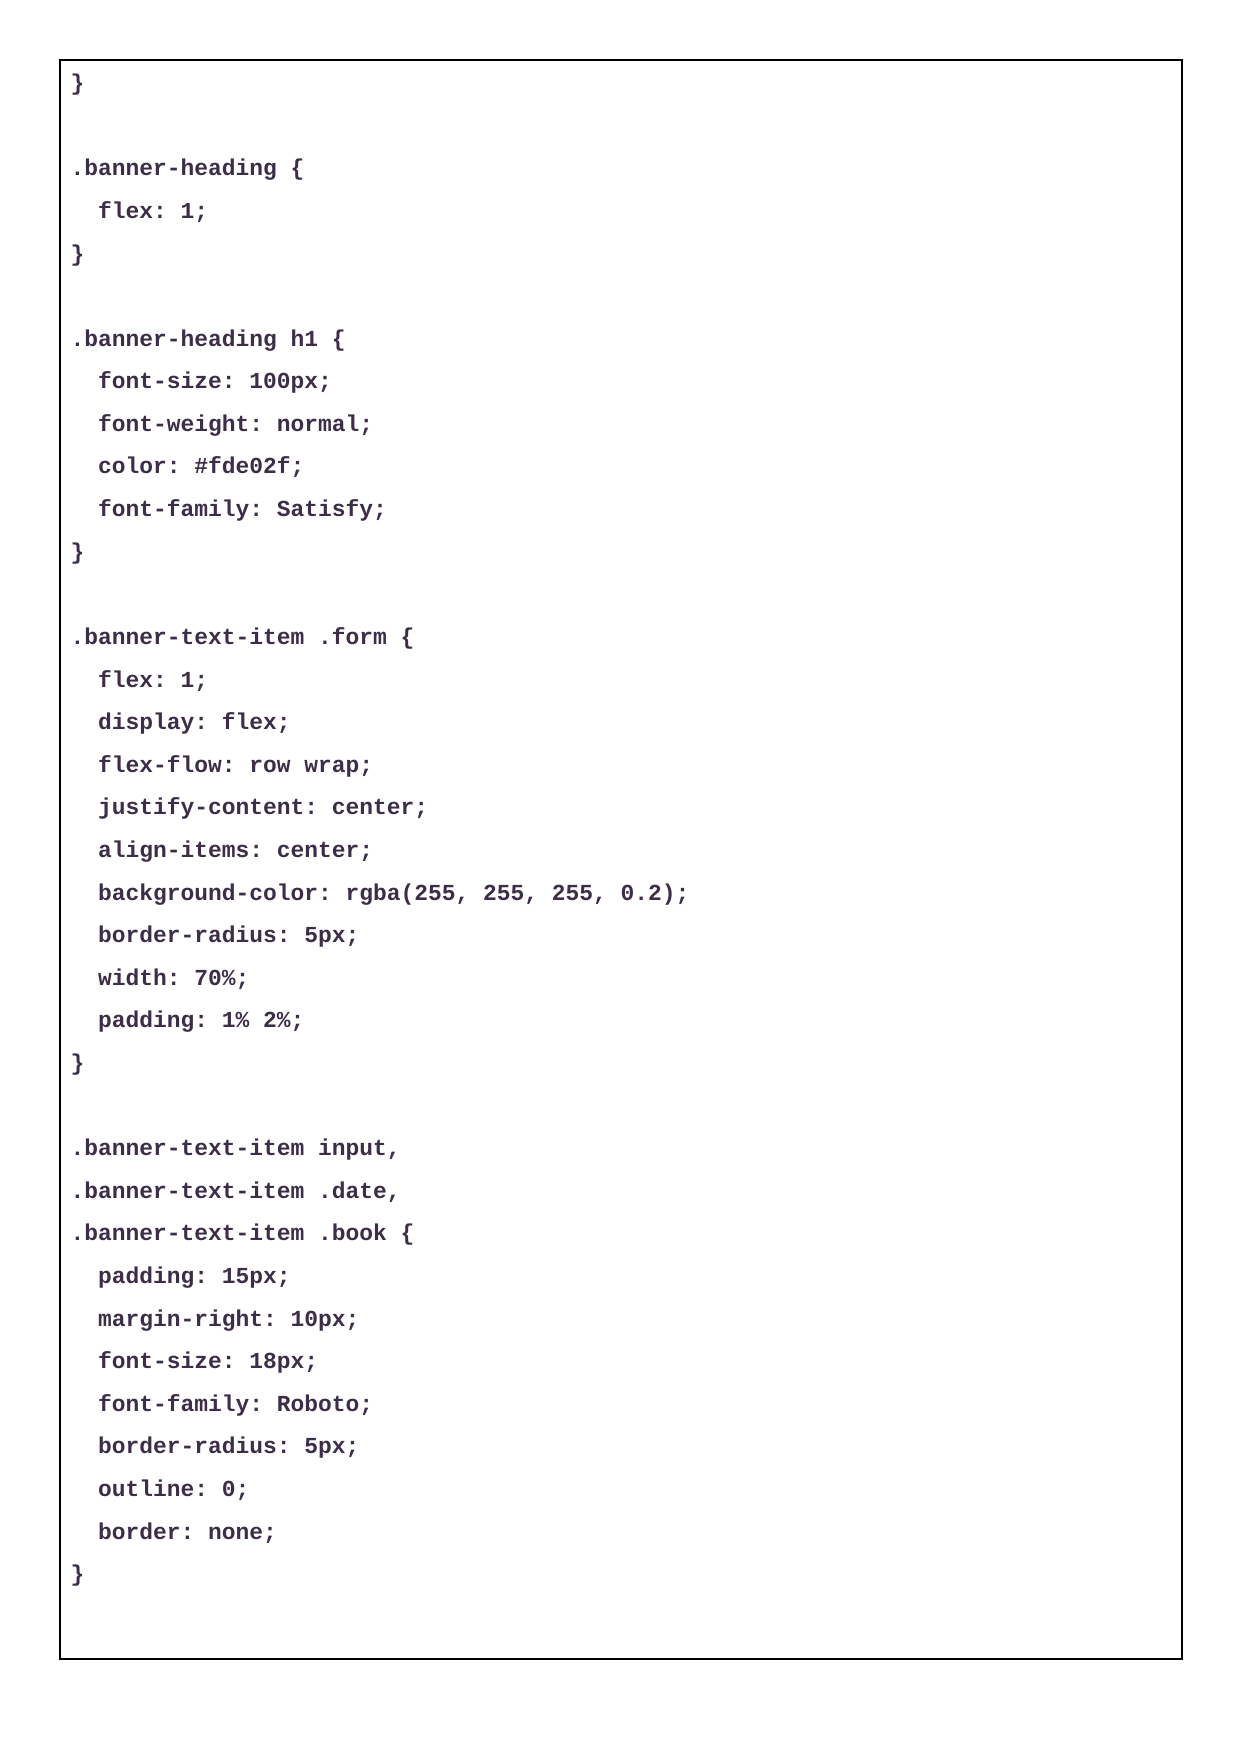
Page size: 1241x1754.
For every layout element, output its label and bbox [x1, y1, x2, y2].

table_header [61, 61, 1181, 1658]
